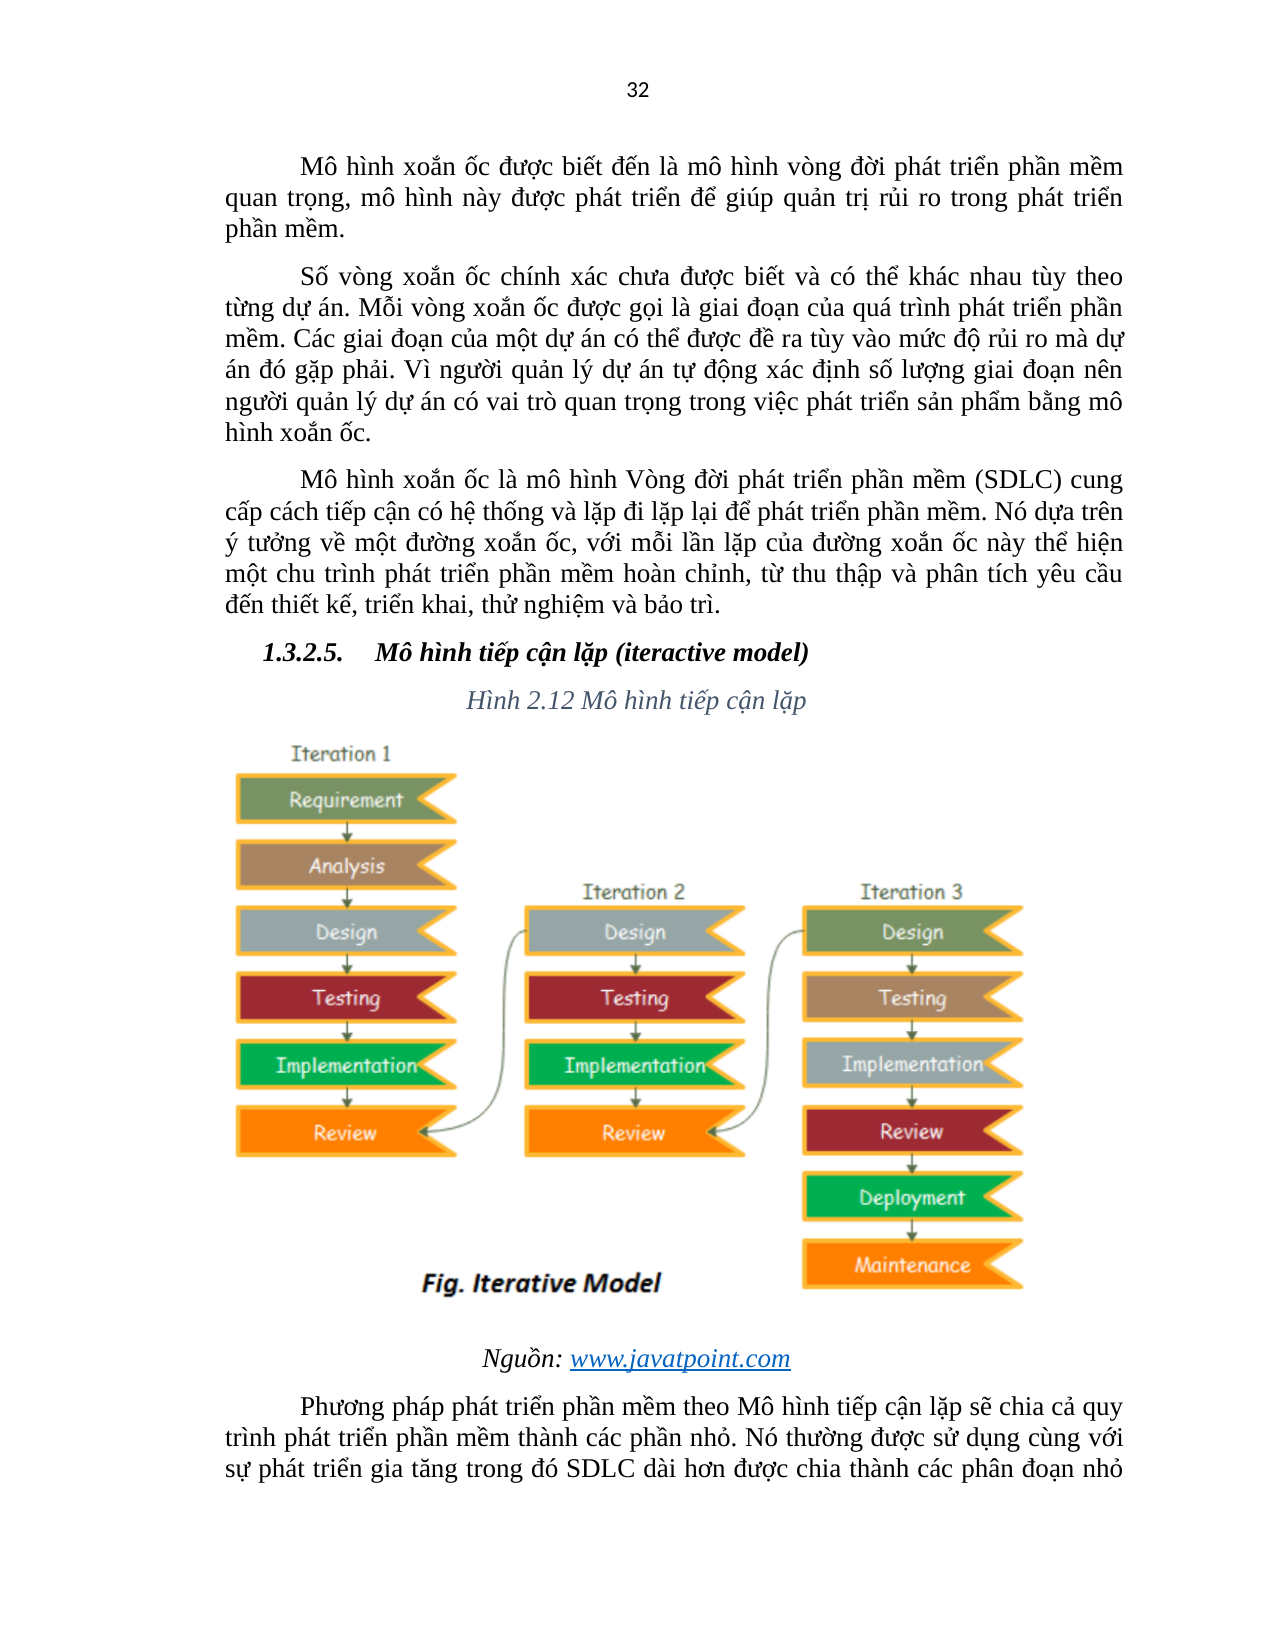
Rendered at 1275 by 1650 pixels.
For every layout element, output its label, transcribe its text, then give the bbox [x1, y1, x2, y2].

picture [219, 735, 1057, 1326]
text Nguồn: www.javatpoint.com [150, 1342, 1125, 1373]
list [225, 1390, 1125, 1483]
text Mô hình xoắn ốc được biết đến là mô hình vòng đời phát triển phần mềm quan trọng, mô hình này được phát triển để giúp quản trị rủi ro trong phát triển phần mềm. [225, 150, 1125, 243]
text Số vòng xoắn ốc chính xác chưa được biết và có thể khác nhau tùy theo từng dự án. Mỗi vòng xoắn ốc được gọi là giai đoạn của quá trình phát triển phần mềm. Các giai đoạn của một dự án có thể được đề ra tùy vào mức độ rủi ro mà dự án đó gặp phải. Vì người quản lý dự án tự động xác định số lượng giai đoạn nên người quản lý dự án có vai trò quan trọng trong việc phát triển sản phẩm bằng mô hình xoắn ốc. [225, 260, 1125, 447]
list Mô hình tiếp cận lặp (iteractive model) [262, 636, 1125, 667]
text Mô hình xoắn ốc là mô hình Vòng đời phát triển phần mềm (SDLC) cung cấp cách tiếp cận có hệ thống và lặp đi lặp lại để phát triển phần mềm. Nó dựa trên ý tưởng về một đường xoắn ốc, với mỗi lần lặp của đường xoắn ốc này thể hiện một chu trình phát triển phần mềm hoàn chỉnh, từ thu thập và phân tích yêu cầu đến thiết kế, triển khai, thử nghiệm và bảo trì. [225, 464, 1125, 619]
